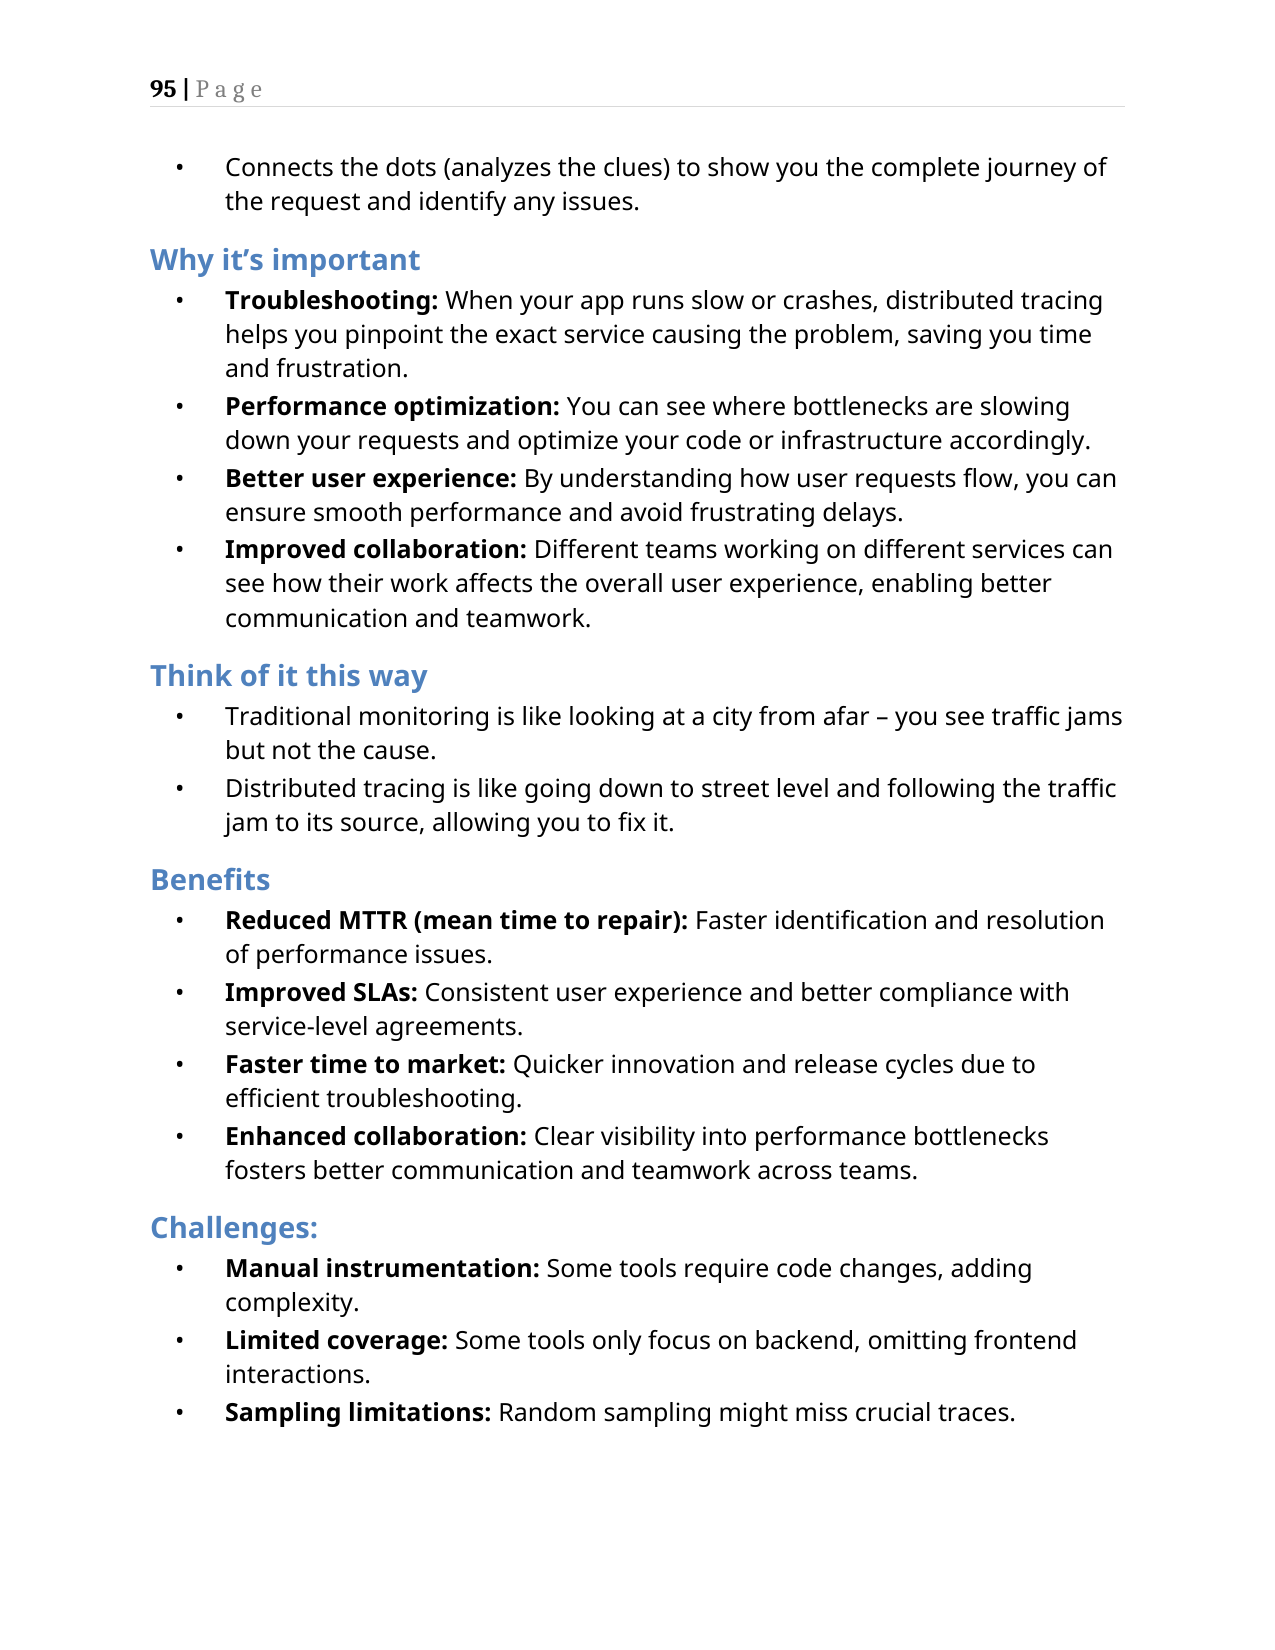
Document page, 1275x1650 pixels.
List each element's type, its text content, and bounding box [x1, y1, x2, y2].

list Performance optimization: You can see where bottlenecks are slowing down your requests and optimize your code or infrastructure accordingly. [175, 388, 1125, 456]
list Reduced MTTR (mean time to repair): Faster identification and resolution of performance issues. [175, 903, 1125, 971]
list Better user experience: By understanding how user requests flow, you can ensure smooth performance and avoid frustrating delays. [175, 460, 1125, 528]
list Traditional monitoring is like looking at a city from afar – you see traffic jams but not the cause. [175, 698, 1125, 767]
list Faster time to market: Quicker innovation and release cycles due to efficient troubleshooting. [175, 1047, 1125, 1115]
subtitle Think of it this way [150, 655, 1125, 695]
subtitle Why it’s important [150, 239, 1125, 279]
list Distributed tracing is like going down to street level and following the traffic jam to its source, allowing you to fix it. [175, 770, 1125, 838]
subtitle Challenges: [150, 1207, 1125, 1247]
list Improved SLAs: Consistent user experience and better compliance with service-level agreements. [175, 975, 1125, 1043]
list Connects the dots (analyzes the clues) to show you the complete journey of the request and identify any issues. [175, 150, 1125, 218]
list Enhanced collaboration: Clear visibility into performance bottlenecks fosters better communication and teamwork across teams. [175, 1118, 1125, 1187]
subtitle Benefits [150, 859, 1125, 899]
list Improved collaboration: Different teams working on different services can see how their work affects the overall user experience, enabling better communication and teamwork. [175, 532, 1125, 634]
list Troubleshooting: When your app runs slow or crashes, distributed tracing helps you pinpoint the exact service causing the problem, saving you time and frustration. [175, 282, 1125, 384]
list Limited coverage: Some tools only focus on backend, omitting frontend interactions. [175, 1323, 1125, 1391]
list Sampling limitations: Random sampling might miss crucial traces. [175, 1394, 1125, 1429]
list Manual instrumentation: Some tools require code changes, adding complexity. [175, 1251, 1125, 1319]
